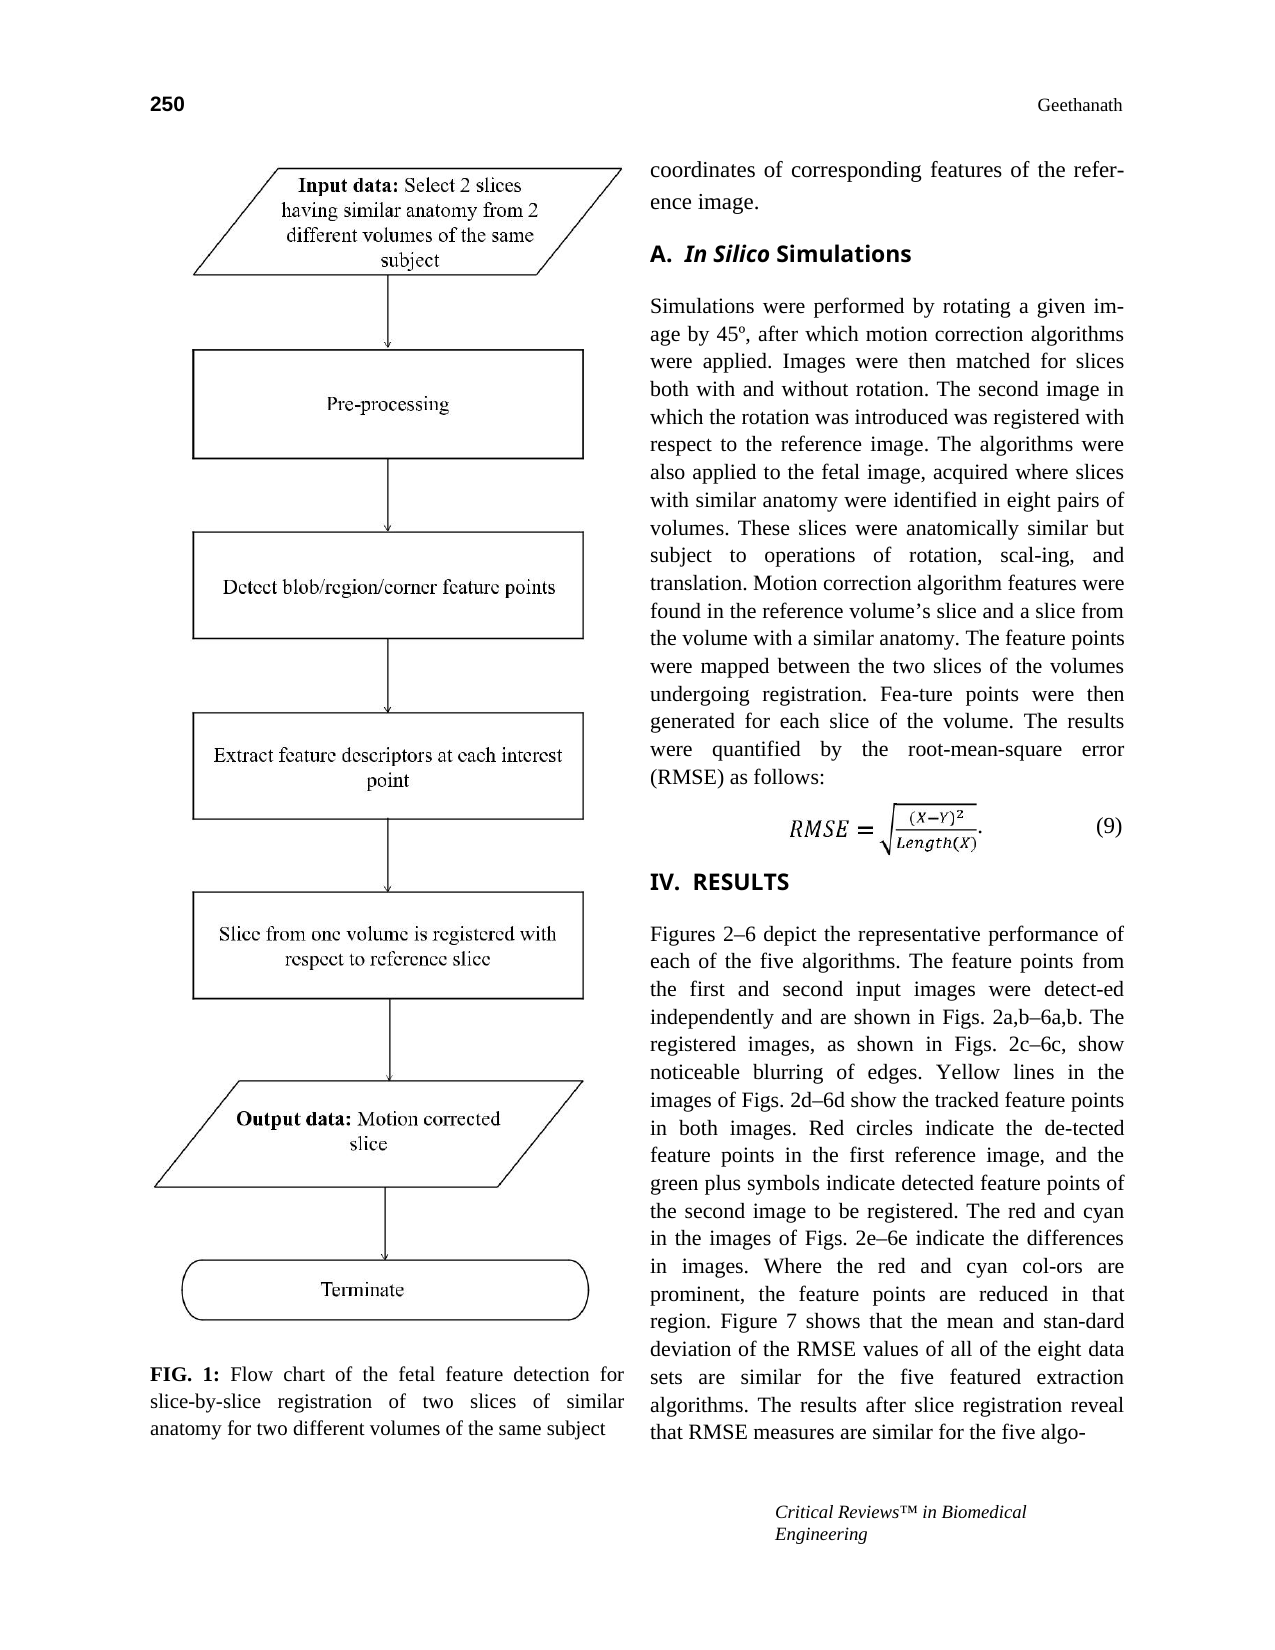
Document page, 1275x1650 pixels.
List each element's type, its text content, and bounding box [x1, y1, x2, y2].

picture [788, 818, 874, 839]
text IV. RESULTS [650, 866, 1125, 897]
text Critical Reviews™ in Biomedical Engineering [775, 1501, 1125, 1544]
text . (9) [977, 812, 1125, 838]
text 250 Geethanath [150, 92, 1125, 116]
text A. In Silico Simulations [650, 237, 1125, 269]
picture [877, 803, 977, 857]
picture [151, 165, 624, 1322]
text Simulations were performed by rotating a given im-age by 45º, after which motion correction algorithms were applied. Images were then matched for slices both with and without rotation. The second image in which the rotation was introduced was registered with respect to the reference image. The algorithms were also applied to the fetal image, acquired where slices with similar anatomy were identified in eight pairs of volumes. These slices were anatomically similar but subject to operations of rotation, scal-ing, and translation. Motion correction algorithm features were found in the reference volume’s slice and a slice from the volume with a similar anatomy. The feature points were mapped between the two slices of the volumes undergoing registration. Fea-ture points were then generated for each slice of the volume. The results were quantified by the root-mean-square error (RMSE) as follows: [650, 293, 1125, 789]
text coordinates of corresponding features of the refer-ence image. [650, 157, 1125, 215]
text Figures 2–6 depict the representative performance of each of the five algorithms. The feature points from the first and second input images were detect-ed independently and are shown in Figs. 2a,b–6a,b. The registered images, as shown in Figs. 2c–6c, show noticeable blurring of edges. Yellow lines in the images of Figs. 2d–6d show the tracked feature points in both images. Red circles indicate the de-tected feature points in the first reference image, and the green plus symbols indicate detected feature points of the second image to be registered. The red and cyan in the images of Figs. 2e–6e indicate the differences in images. Where the red and cyan col-ors are prominent, the feature points are reduced in that region. Figure 7 shows that the mean and stan-dard deviation of the RMSE values of all of the eight data sets are similar for the five featured extraction algorithms. The results after slice registration reveal that RMSE measures are similar for the five algo- [650, 921, 1125, 1444]
text FIG. 1: Flow chart of the fetal feature detection for slice-by-slice registration of two slices of similar anatomy for two different volumes of the same subject [150, 1362, 625, 1440]
